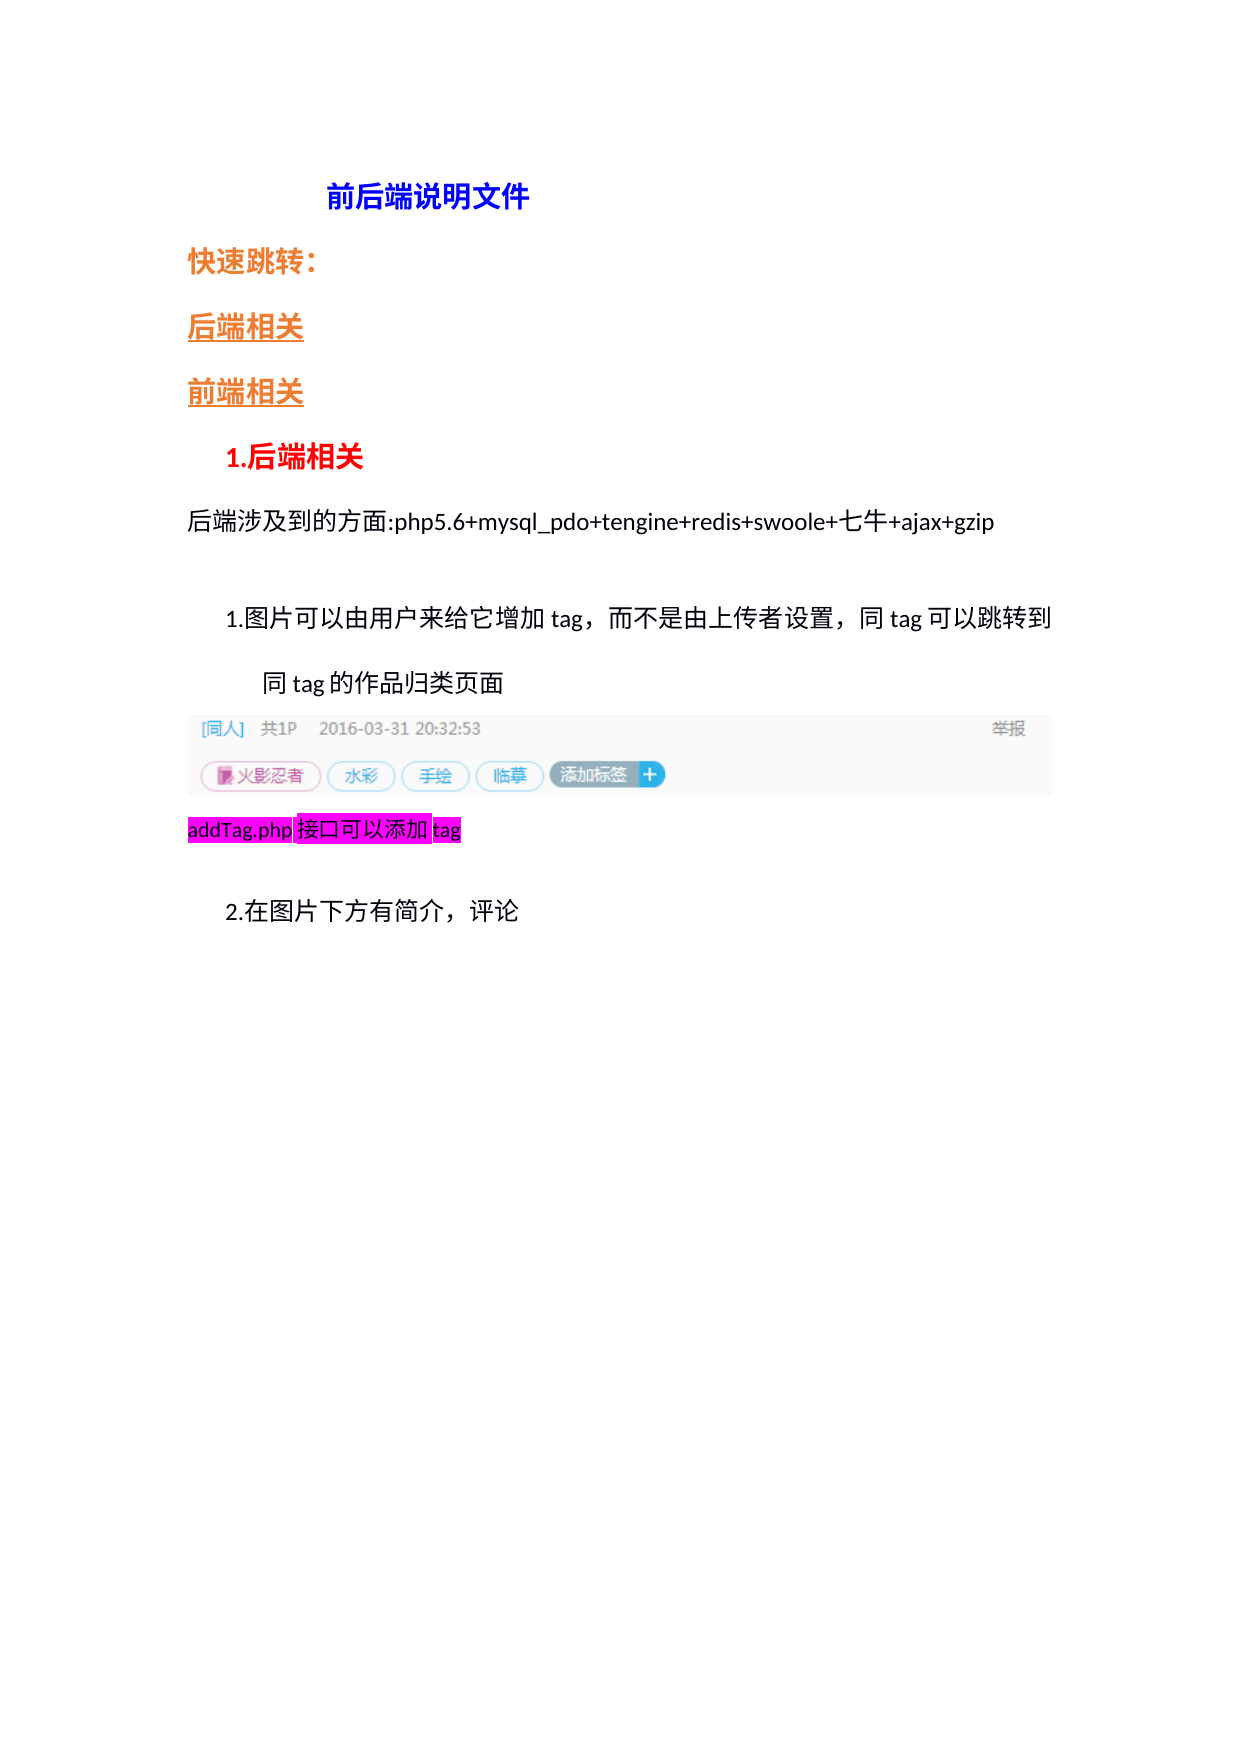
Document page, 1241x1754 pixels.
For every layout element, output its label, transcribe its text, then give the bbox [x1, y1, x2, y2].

list 后端涉及到的方面:php5.6+mysql_pdo+tengine+redis+swoole+七牛+ajax+gzip [187, 487, 1053, 552]
list 后端相关 [225, 422, 1053, 487]
list 后端相关 [187, 292, 1053, 357]
list addTag.php接口可以添加tag [187, 812, 1053, 844]
list 快速跳转： [187, 227, 1053, 292]
list 在图片下方有简介，评论 [225, 877, 1053, 942]
list 图片可以由用户来给它增加tag，而不是由上传者设置，同tag可以跳转到同tag的作品归类页面 [225, 584, 1053, 714]
list 前端相关 [187, 357, 1053, 422]
list 前后端说明文件 [187, 162, 1053, 227]
picture [187, 714, 1053, 796]
